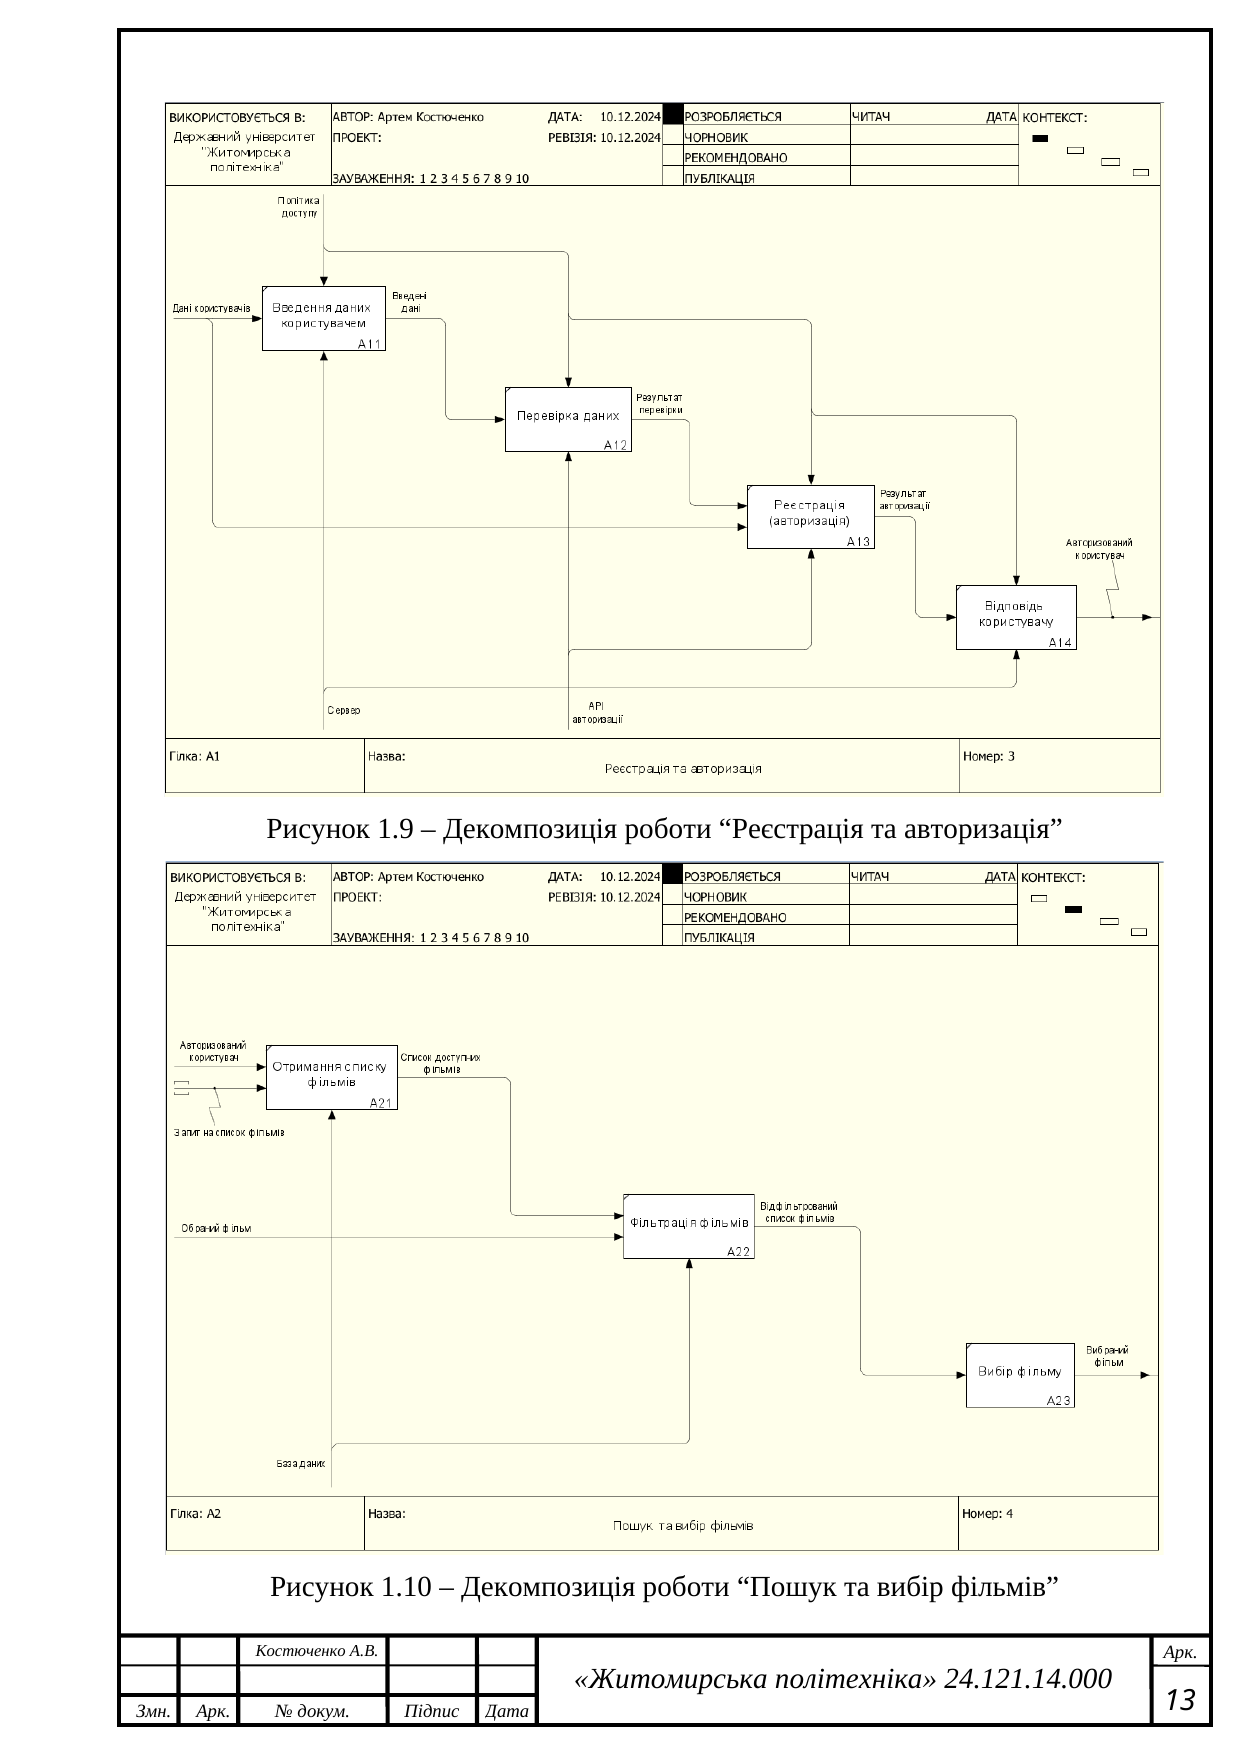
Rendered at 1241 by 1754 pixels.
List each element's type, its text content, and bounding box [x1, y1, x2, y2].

picture [165, 861, 1164, 1555]
text Рисунок 1.10 – Декомпозиція роботи “Пошук та вибір фільмів” [148, 1569, 1181, 1603]
picture [164, 102, 1165, 797]
text Рисунок 1.9 – Декомпозиція роботи “Реєстрація та авторизація” [148, 811, 1181, 844]
